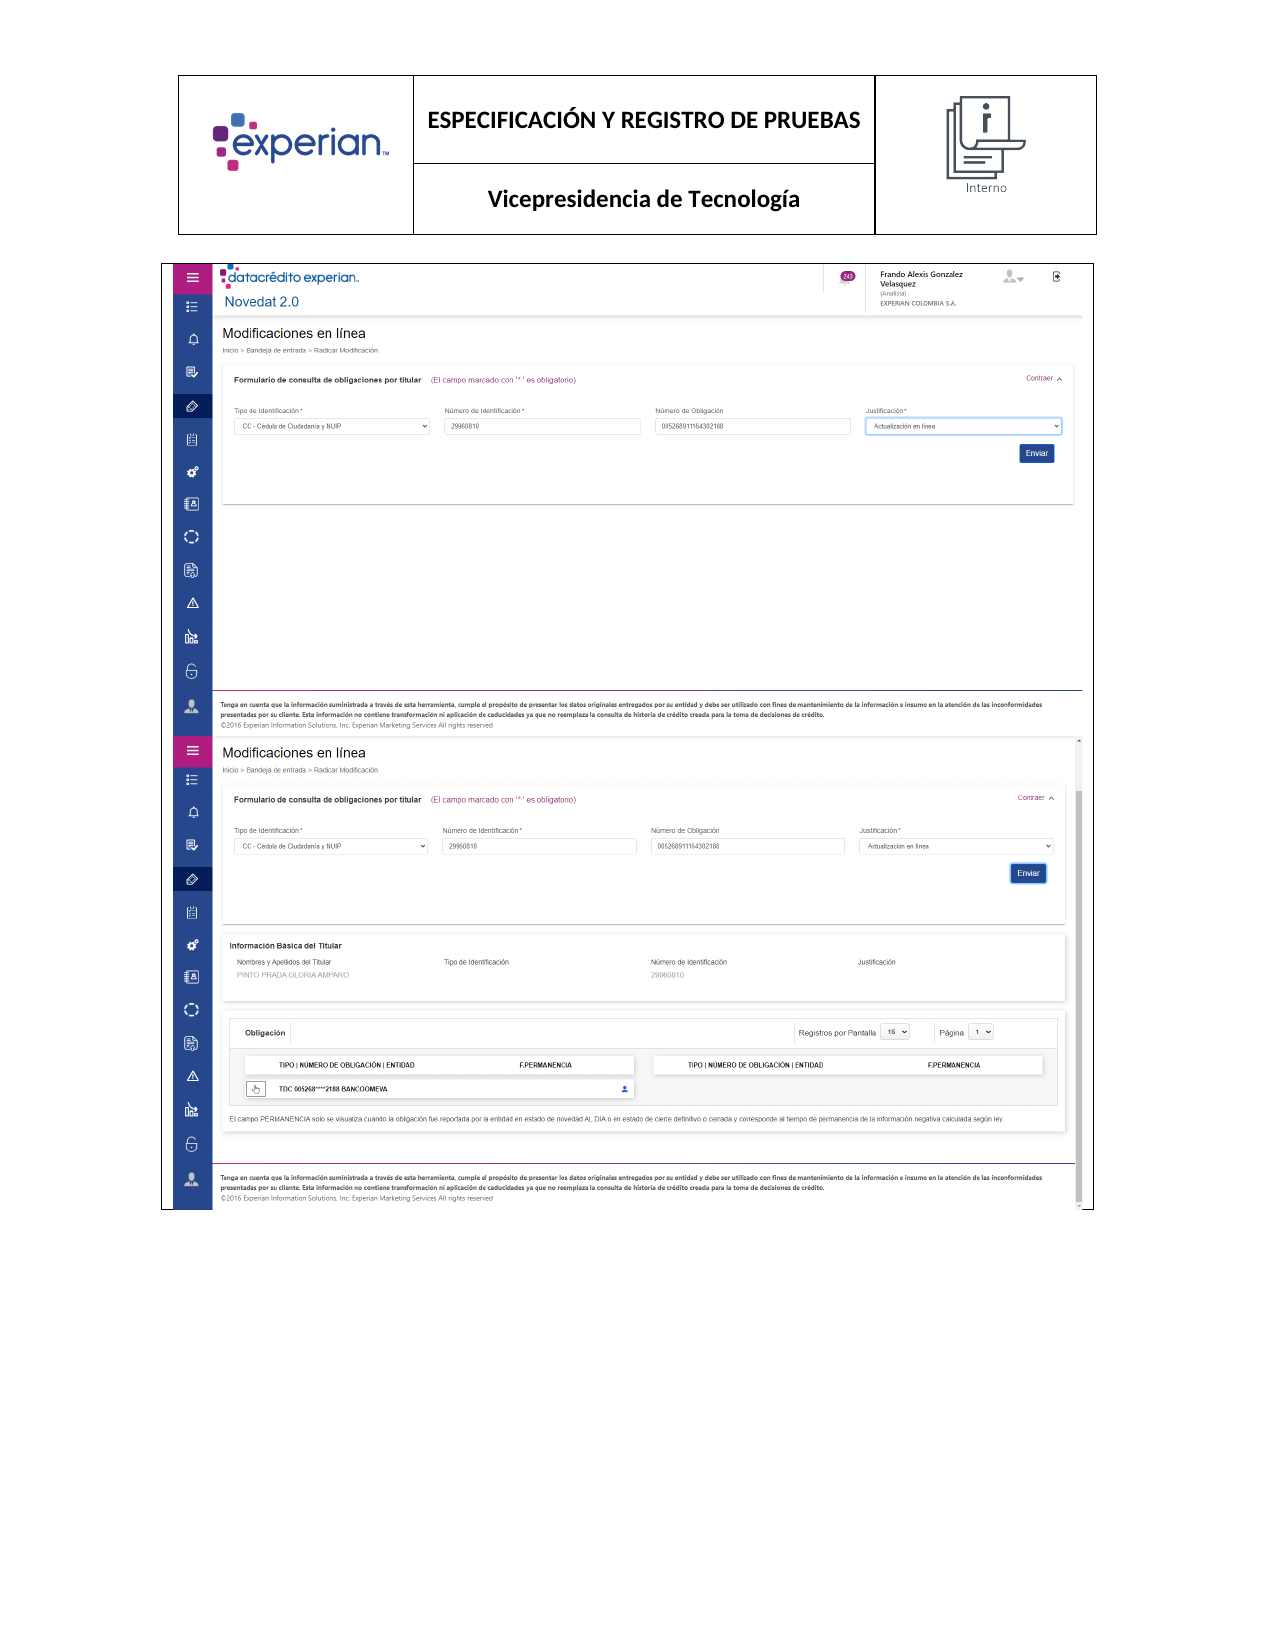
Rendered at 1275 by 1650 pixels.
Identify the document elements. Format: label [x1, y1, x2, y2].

picture [191, 91, 401, 192]
table_cell [162, 264, 173, 1209]
picture [173, 264, 1083, 1210]
table_cell [1083, 264, 1093, 1209]
picture [946, 91, 1026, 193]
